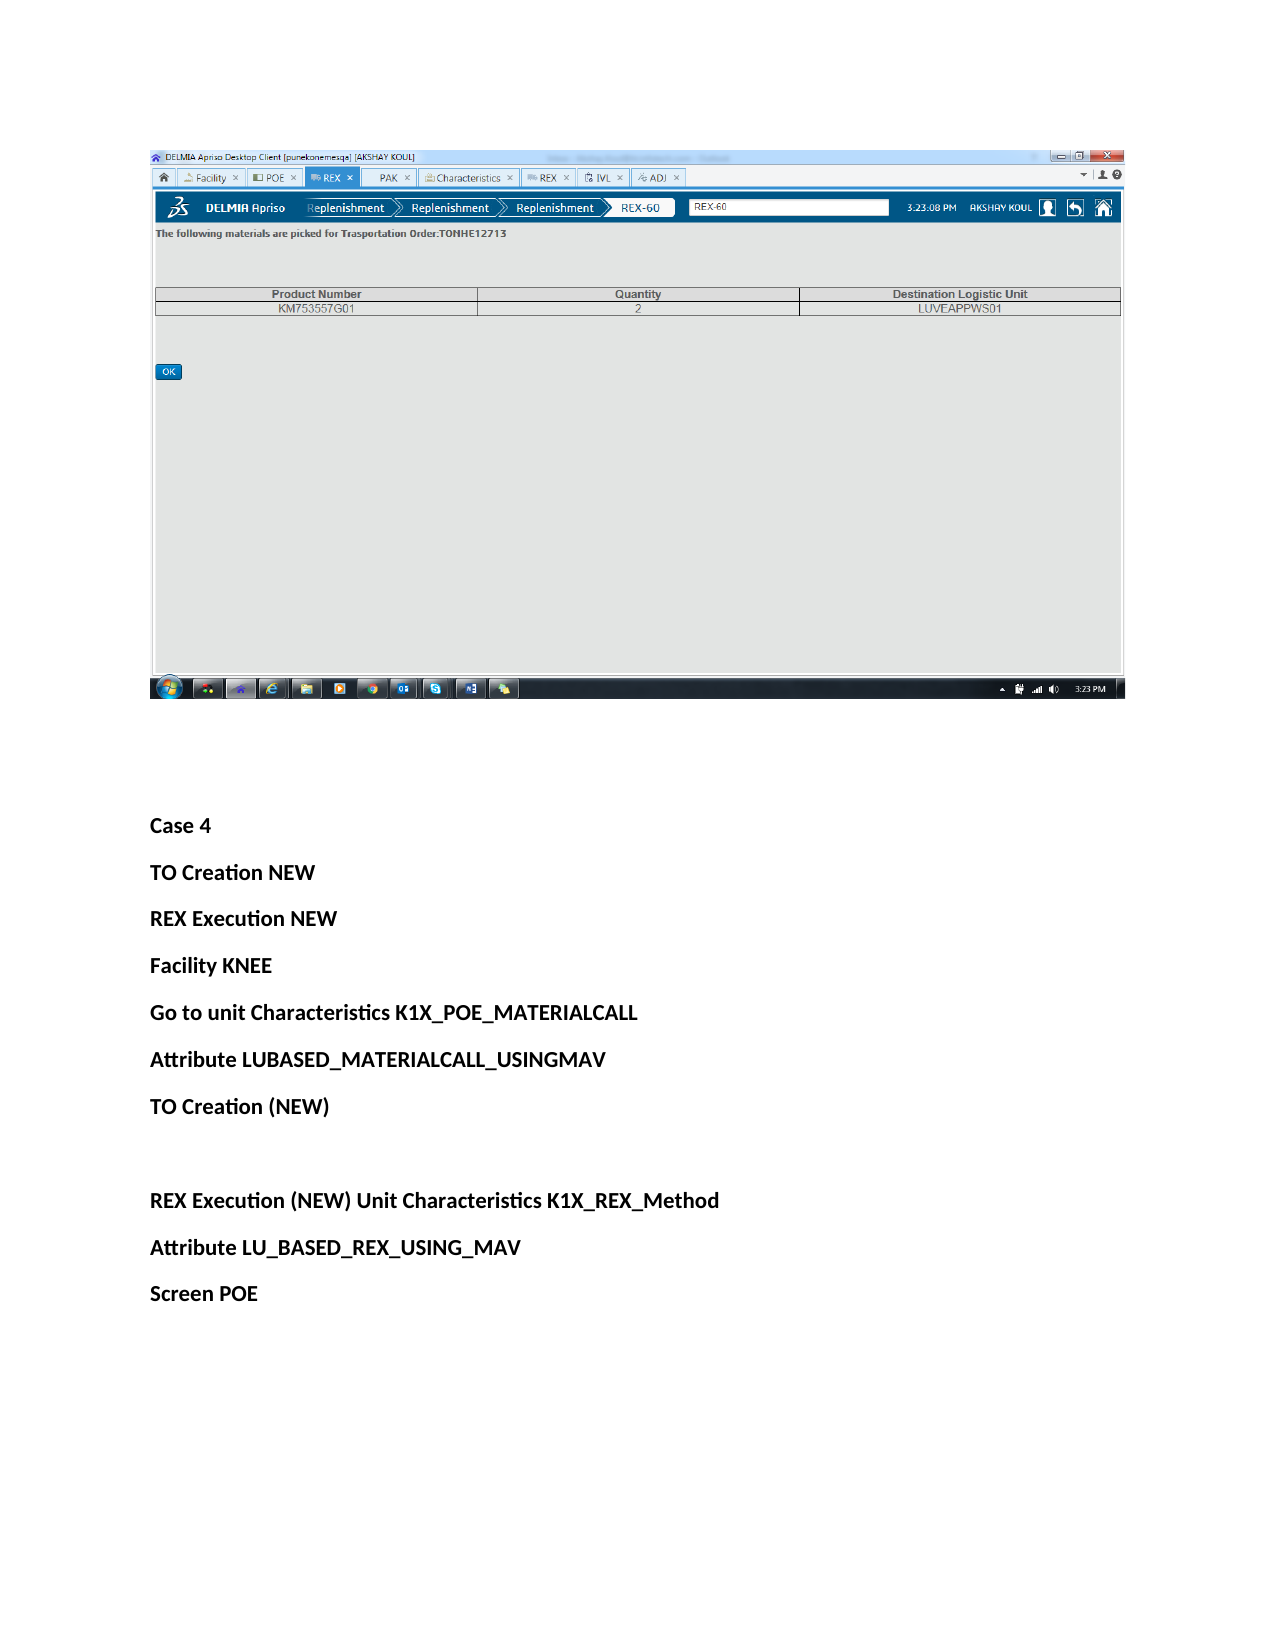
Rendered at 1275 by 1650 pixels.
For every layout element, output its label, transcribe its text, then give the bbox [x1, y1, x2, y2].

text TO Creation NEW [150, 858, 1125, 886]
text Screen POE [150, 1279, 1125, 1307]
text Go to unit Characteristics K1X_POE_MATERIALCALL [150, 998, 1125, 1026]
text REX Execution NEW [150, 904, 1125, 932]
text Case 4 [150, 811, 1125, 839]
text REX Execution (NEW) Unit Characteristics K1X_REX_Method [150, 1186, 1125, 1214]
text Attribute LU_BASED_REX_USING_MAV [150, 1233, 1125, 1261]
text Facility KNEE [150, 951, 1125, 979]
picture [150, 150, 1125, 699]
text Attribute LUBASED_MATERIALCALL_USINGMAV [150, 1045, 1125, 1073]
text TO Creation (NEW) [150, 1092, 1125, 1120]
